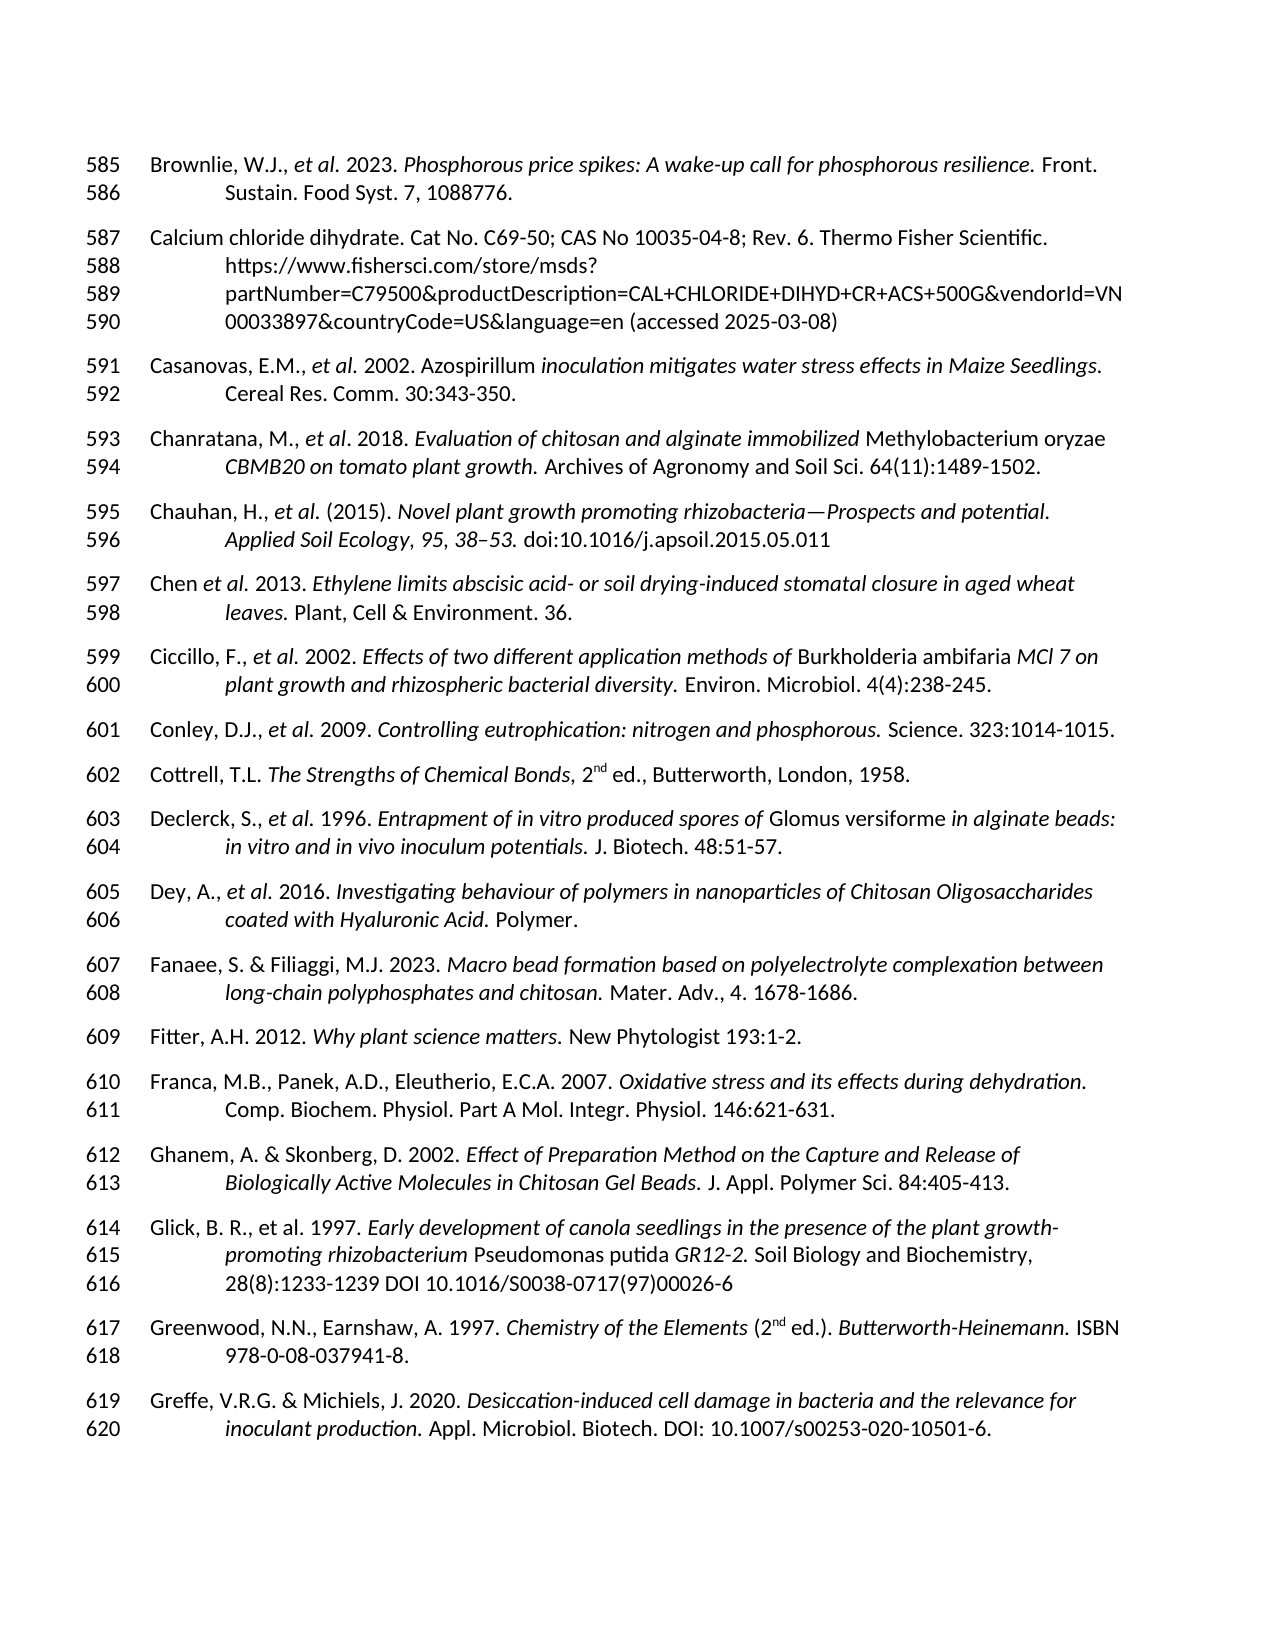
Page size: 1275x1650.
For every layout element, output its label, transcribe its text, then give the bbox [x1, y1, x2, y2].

text Greenwood, N.N., Earnshaw, A. 1997. Chemistry of the Elements (2nd ed.). Butterworth-Heinemann. ISBN 978-0-08-037941-8. [150, 1313, 1125, 1369]
text Ciccillo, F., et al. 2002. Effects of two different application methods of Burkholderia ambifaria MCl 7 on plant growth and rhizospheric bacterial diversity. Environ. Microbiol. 4(4):238-245. [150, 642, 1125, 698]
text Ghanem, A. & Skonberg, D. 2002. Effect of Preparation Method on the Capture and Release of Biologically Active Molecules in Chitosan Gel Beads. J. Appl. Polymer Sci. 84:405-413. [150, 1140, 1125, 1196]
text Chanratana, M., et al. 2018. Evaluation of chitosan and alginate immobilized Methylobacterium oryzae CBMB20 on tomato plant growth. Archives of Agronomy and Soil Sci. 64(11):1489-1502. [150, 424, 1125, 480]
text Brownlie, W.J., et al. 2023. Phosphorous price spikes: A wake-up call for phosphorous resilience. Front. Sustain. Food Syst. 7, 1088776. [150, 150, 1125, 206]
text Chauhan, H., et al. (2015). Novel plant growth promoting rhizobacteria—Prospects and potential. Applied Soil Ecology, 95, 38–53. doi:10.1016/j.apsoil.2015.05.011 [150, 497, 1125, 553]
text Greffe, V.R.G. & Michiels, J. 2020. Desiccation-induced cell damage in bacteria and the relevance for inoculant production. Appl. Microbiol. Biotech. DOI: 10.1007/s00253-020-10501-6. [150, 1386, 1125, 1442]
text Fanaee, S. & Filiaggi, M.J. 2023. Macro bead formation based on polyelectrolyte complexation between long-chain polyphosphates and chitosan. Mater. Adv., 4. 1678-1686. [150, 950, 1125, 1006]
text Glick, B. R., et al. 1997. Early development of canola seedlings in the presence of the plant growth-promoting rhizobacterium Pseudomonas putida GR12-2. Soil Biology and Biochemistry, 28(8):1233-1239 DOI 10.1016/S0038-0717(97)00026-6 [150, 1213, 1125, 1297]
text Dey, A., et al. 2016. Investigating behaviour of polymers in nanoparticles of Chitosan Oligosaccharides coated with Hyaluronic Acid. Polymer. [150, 877, 1125, 933]
text Casanovas, E.M., et al. 2002. Azospirillum inoculation mitigates water stress effects in Maize Seedlings. Cereal Res. Comm. 30:343-350. [150, 351, 1125, 407]
text Franca, M.B., Panek, A.D., Eleutherio, E.C.A. 2007. Oxidative stress and its effects during dehydration. Comp. Biochem. Physiol. Part A Mol. Integr. Physiol. 146:621-631. [150, 1067, 1125, 1123]
text Cottrell, T.L. The Strengths of Chemical Bonds, 2nd ed., Butterworth, London, 1958. [150, 760, 1125, 788]
text Calcium chloride dihydrate. Cat No. C69-50; CAS No 10035-04-8; Rev. 6. Thermo Fisher Scientific. https://www.fishersci.com/store/msds?partNumber=C79500&productDescription=CAL+CHLORIDE+DIHYD+CR+ACS+500G&vendorId=VN00033897&countryCode=US&language=en (accessed 2025-03-08) [150, 223, 1125, 335]
text Declerck, S., et al. 1996. Entrapment of in vitro produced spores of Glomus versiforme in alginate beads: in vitro and in vivo inoculum potentials. J. Biotech. 48:51-57. [150, 804, 1125, 860]
text Chen et al. 2013. Ethylene limits abscisic acid- or soil drying-induced stomatal closure in aged wheat leaves. Plant, Cell & Environment. 36. [150, 569, 1125, 626]
text Conley, D.J., et al. 2009. Controlling eutrophication: nitrogen and phosphorous. Science. 323:1014-1015. [150, 715, 1125, 743]
text Fitter, A.H. 2012. Why plant science matters. New Phytologist 193:1-2. [150, 1022, 1125, 1051]
